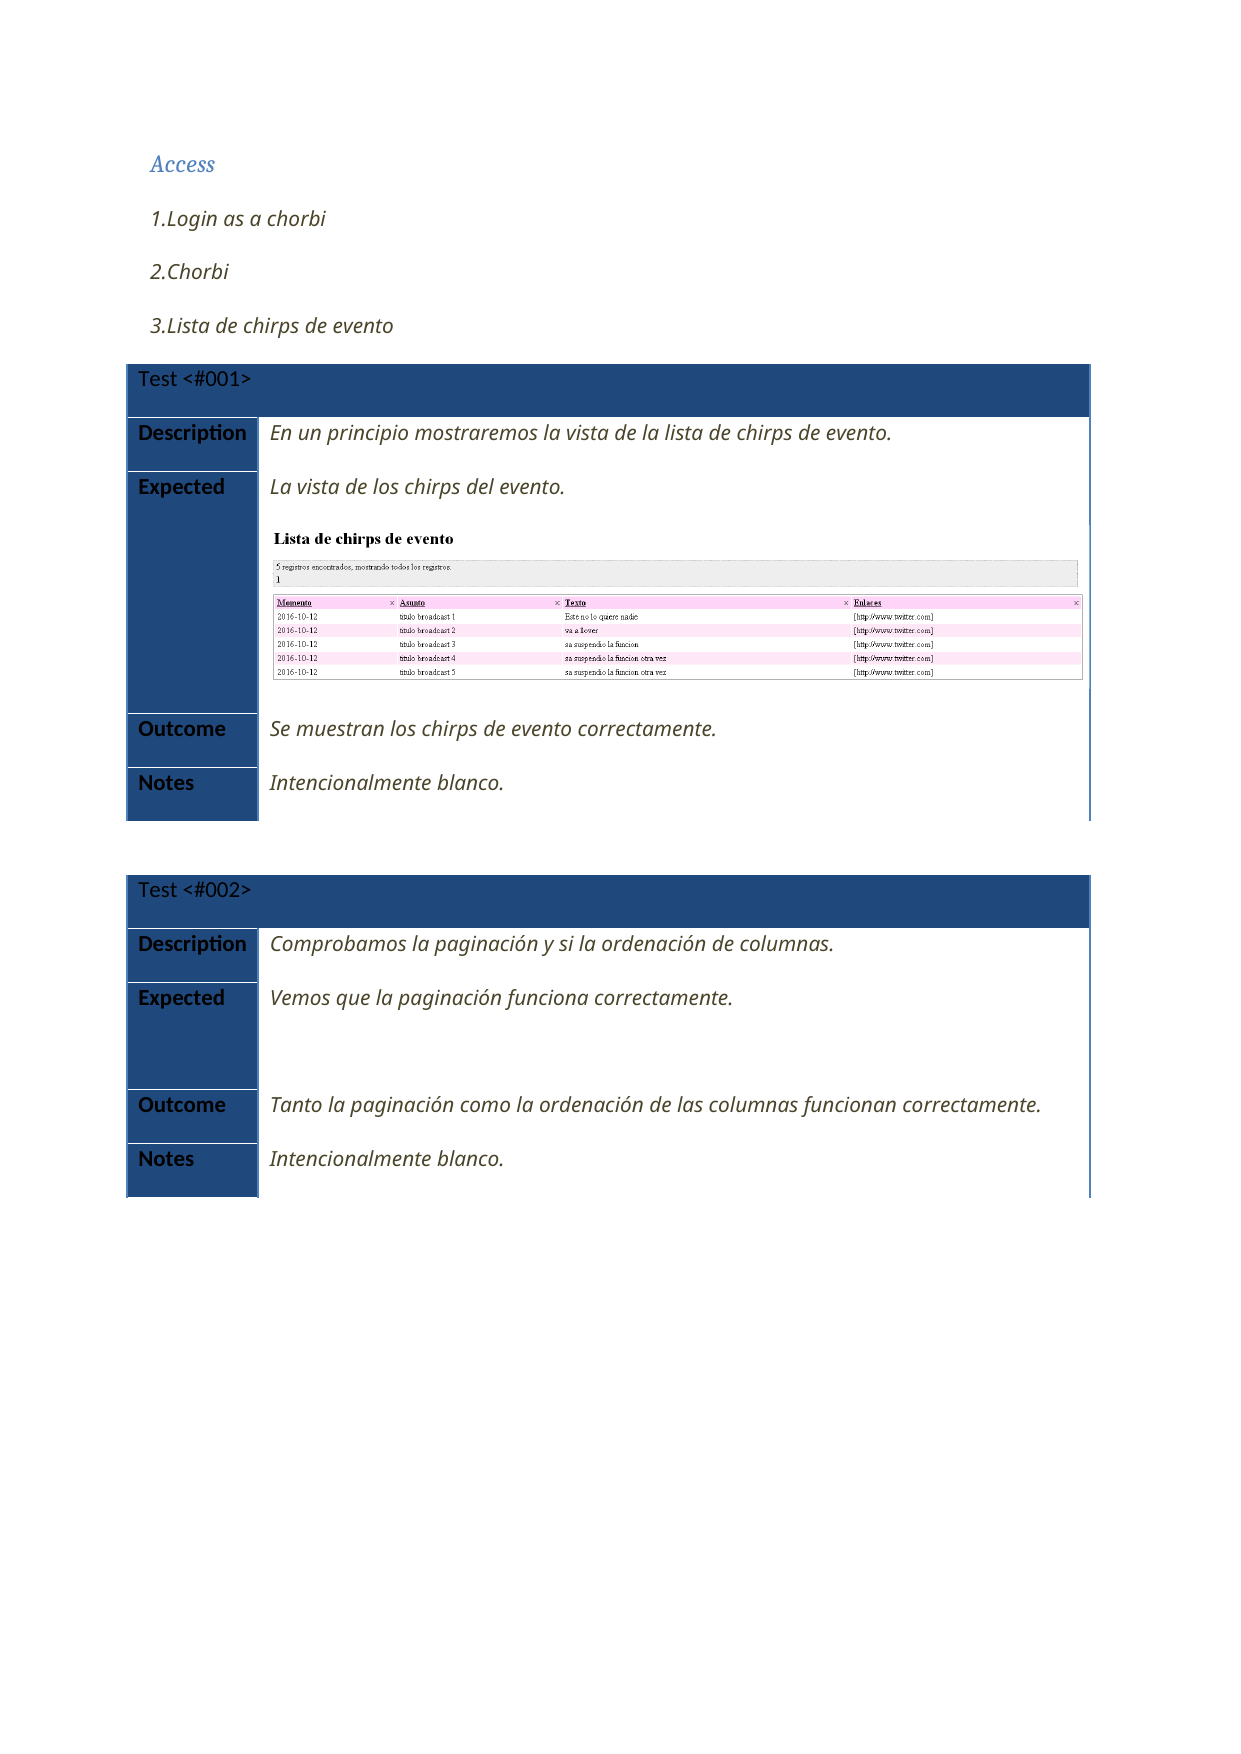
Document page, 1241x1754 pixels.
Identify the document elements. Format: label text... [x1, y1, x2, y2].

text 3.Lista de chirps de evento [150, 311, 1090, 339]
table_cell Vemos que la paginación funciona correctamente. [259, 983, 1089, 1089]
table_cell Description [128, 929, 257, 982]
table_cell En un principio mostraremos la vista de la lista de chirps de evento. [259, 418, 1089, 471]
table_header Test <#002> [128, 875, 1089, 928]
table_cell Se muestran los chirps de evento correctamente. [259, 714, 1089, 767]
table_cell Outcome [128, 1090, 257, 1143]
table_cell Intencionalmente blanco. [259, 1144, 1089, 1197]
table_header Test <#001> [128, 364, 1089, 417]
table_cell Intencionalmente blanco. [259, 768, 1089, 821]
picture [269, 525, 1090, 689]
text 1.Login as a chorbi [150, 204, 1090, 232]
table_cell Description [128, 418, 257, 471]
table_cell La vista de los chirps del evento. [259, 472, 1089, 713]
table_cell Expected [128, 983, 257, 1089]
table_cell Expected [128, 472, 257, 713]
table_cell Outcome [128, 714, 257, 767]
table_cell Tanto la paginación como la ordenación de las columnas funcionan correctamente. [259, 1090, 1089, 1143]
subtitle Access [150, 150, 1090, 179]
table_cell Notes [128, 768, 257, 821]
text 2.Chorbi [150, 257, 1090, 286]
table_cell Notes [128, 1144, 257, 1197]
table_cell Comprobamos la paginación y si la ordenación de columnas. [259, 929, 1089, 982]
